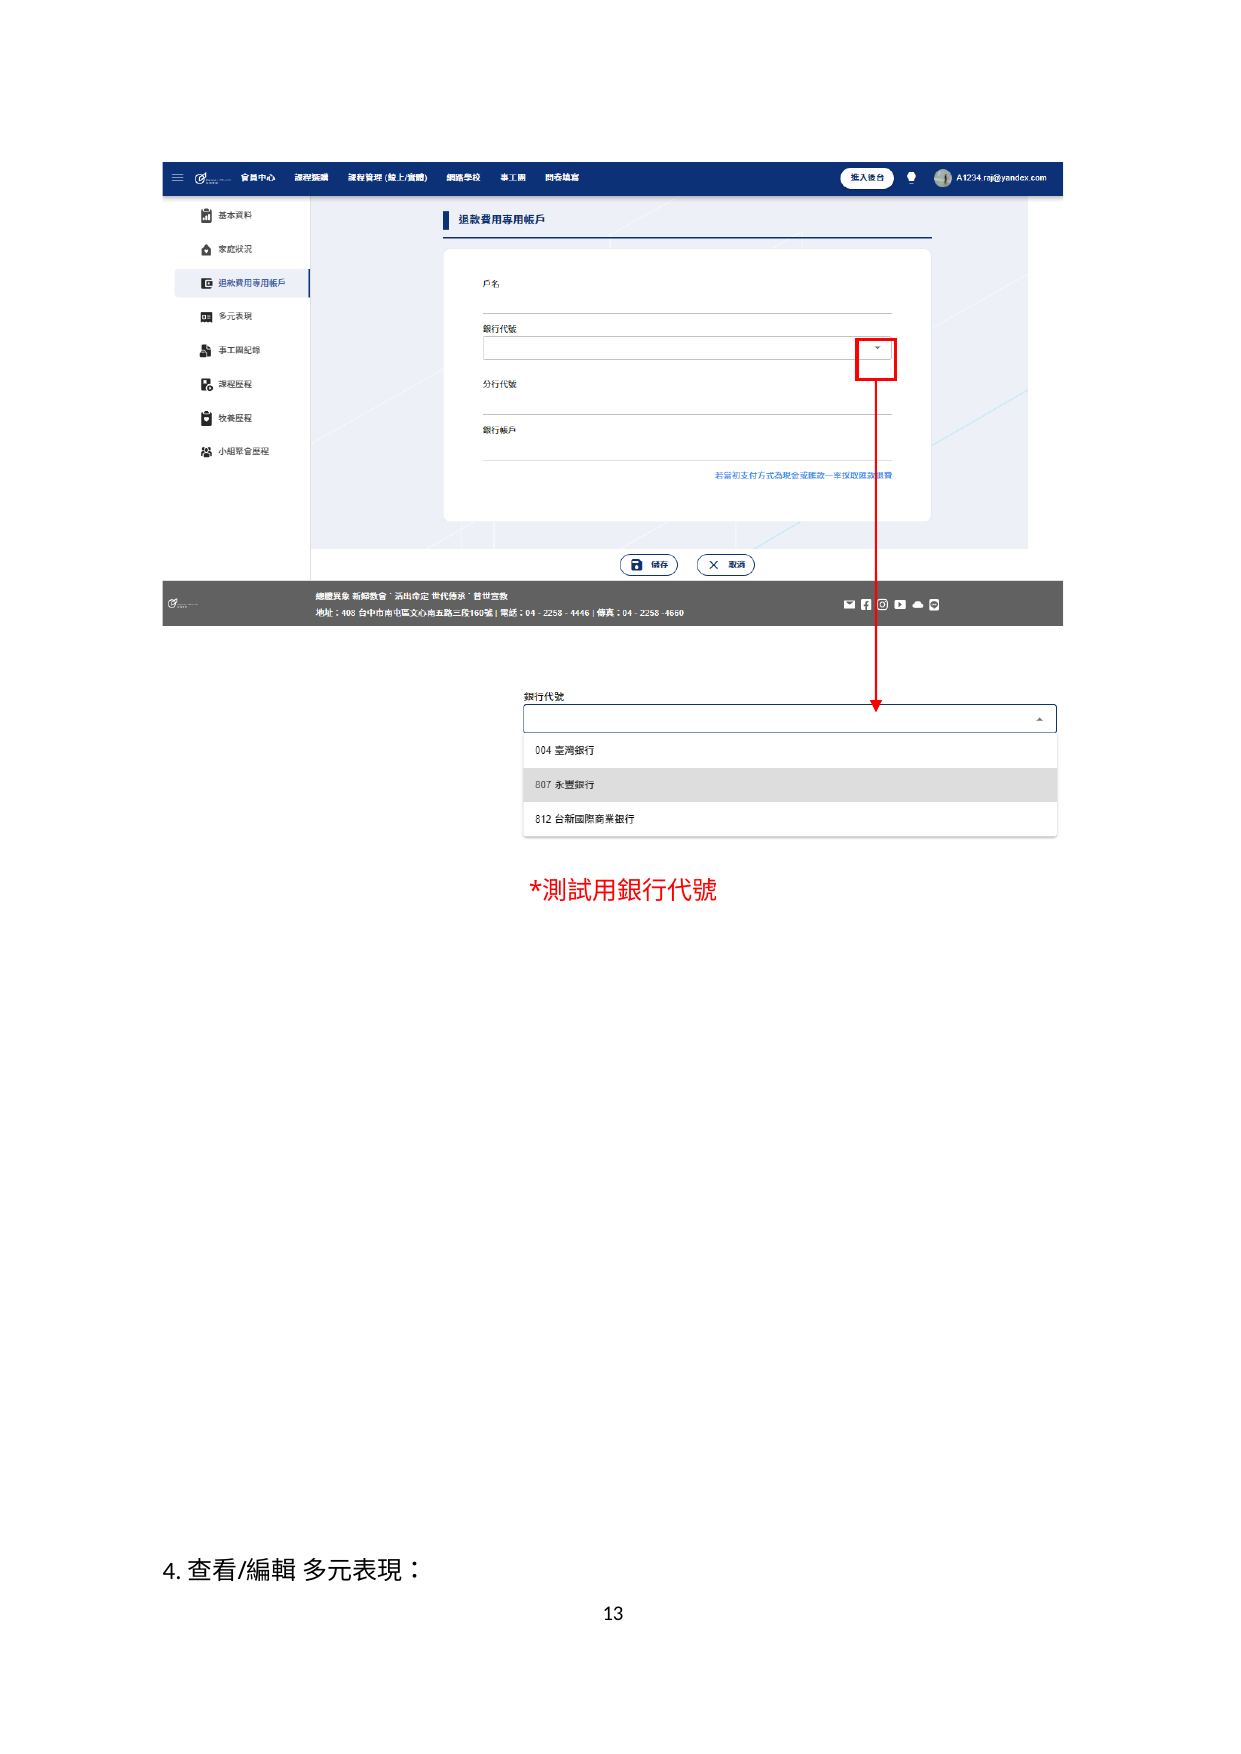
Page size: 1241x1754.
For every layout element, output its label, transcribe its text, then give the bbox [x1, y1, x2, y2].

picture [859, 341, 894, 378]
picture [514, 687, 1064, 843]
picture [162, 162, 1064, 626]
text 4. 查看/編輯 多元表現： [162, 1550, 1063, 1587]
